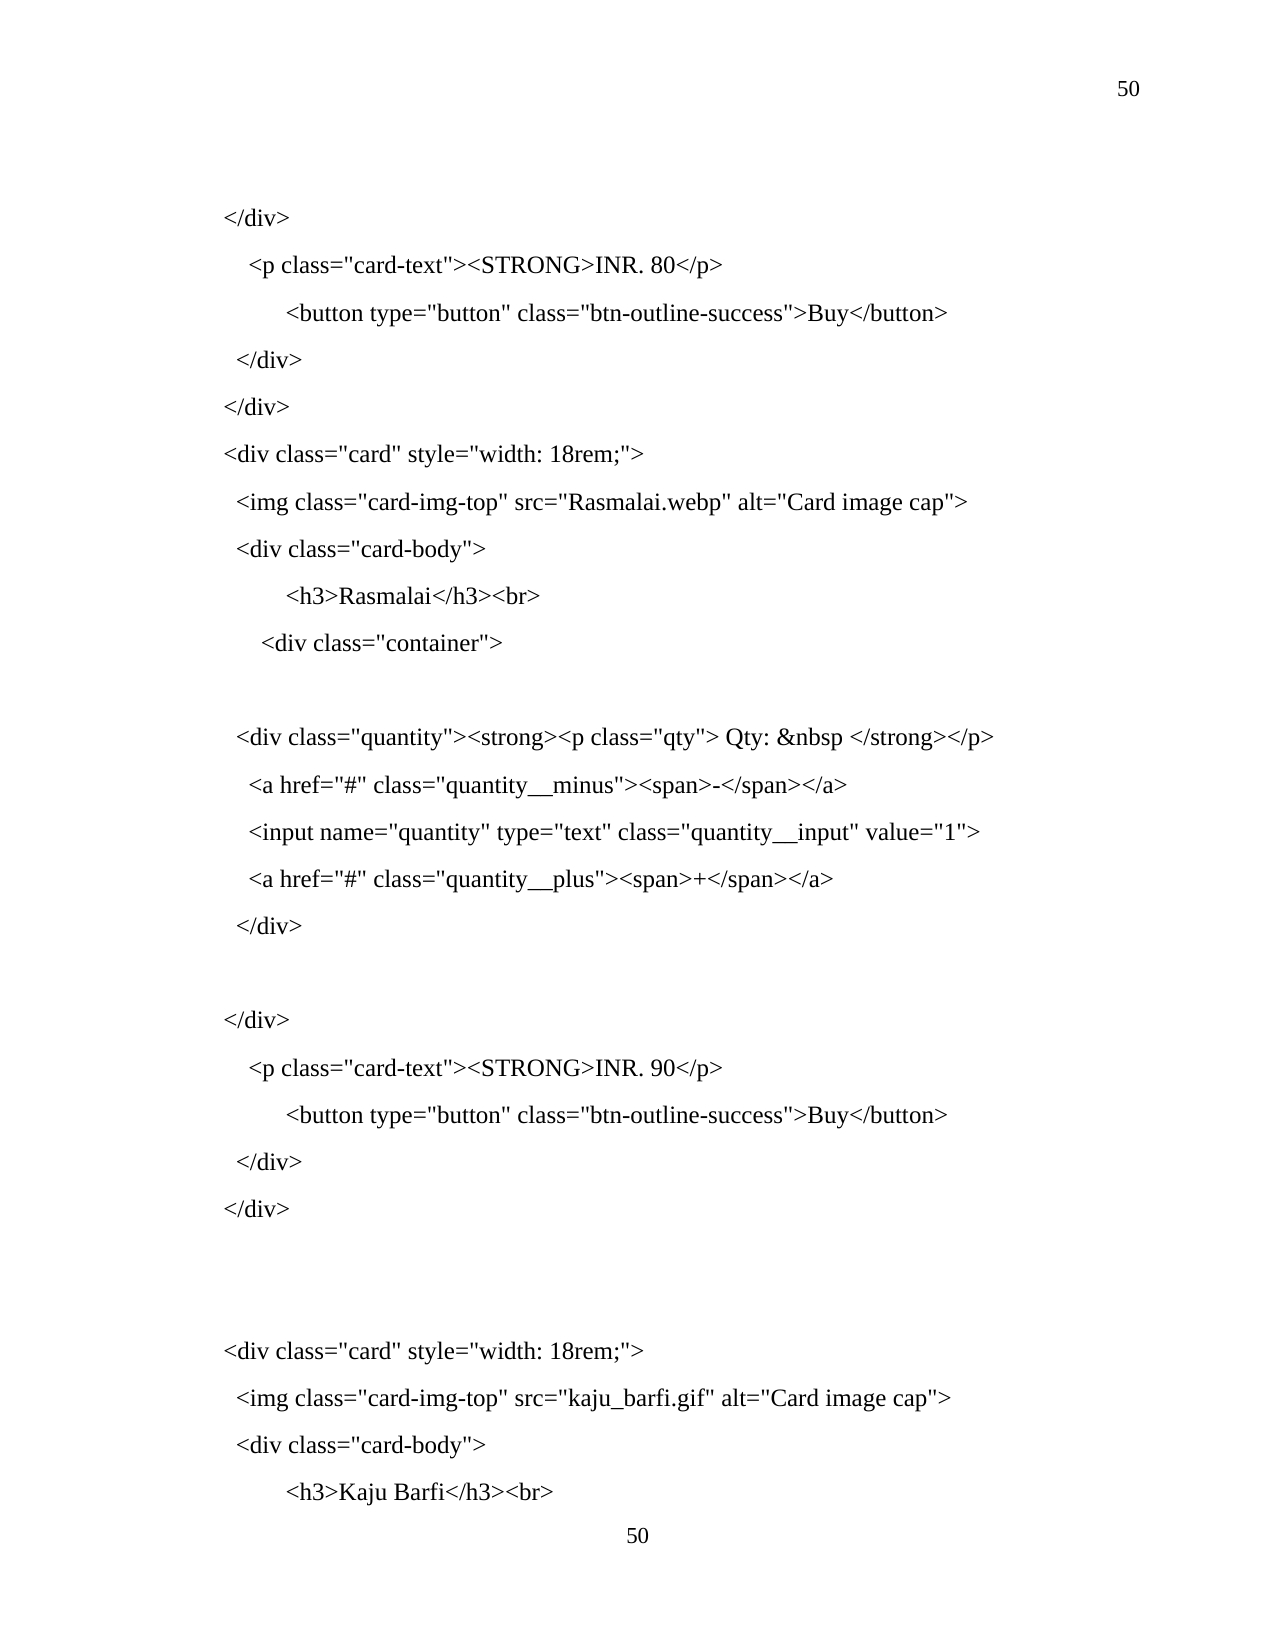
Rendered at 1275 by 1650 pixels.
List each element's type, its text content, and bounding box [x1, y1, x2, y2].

text <input name="quantity" type="text" class="quantity__input" value="1"> [223, 817, 1052, 846]
text <div class="quantity"><strong><p class="qty"> Qty: &nbsp </strong></p> [223, 722, 1052, 751]
text <h3>Kaju Barfi</h3><br> [223, 1477, 1052, 1506]
text <button type="button" class="btn-outline-success">Buy</button> [223, 298, 1052, 327]
text </div> [223, 203, 1052, 232]
text <div class="card" style="width: 18rem;"> [223, 1336, 1052, 1365]
text </div> [223, 1194, 1052, 1223]
text <p class="card-text"><STRONG>INR. 90</p> [223, 1053, 1052, 1082]
text <h3>Rasmalai</h3><br> [223, 581, 1052, 610]
text <div class="card" style="width: 18rem;"> [223, 439, 1052, 468]
text </div> [223, 345, 1052, 374]
text <img class="card-img-top" src="Rasmalai.webp" alt="Card image cap"> [223, 487, 1052, 515]
text </div> [223, 392, 1052, 421]
text <p class="card-text"><STRONG>INR. 80</p> [223, 251, 1052, 279]
text <div class="card-body"> [223, 1430, 1052, 1459]
text <a href="#" class="quantity__minus"><span>-</span></a> [223, 770, 1052, 798]
text <div class="container"> [223, 628, 1052, 657]
text <a href="#" class="quantity__plus"><span>+</span></a> [223, 864, 1052, 893]
text </div> [223, 1147, 1052, 1176]
text <button type="button" class="btn-outline-success">Buy</button> [223, 1100, 1052, 1129]
text <div class="card-body"> [223, 534, 1052, 562]
text </div> [223, 911, 1052, 940]
text <img class="card-img-top" src="kaju_barfi.gif" alt="Card image cap"> [223, 1383, 1052, 1412]
text </div> [223, 1006, 1052, 1034]
